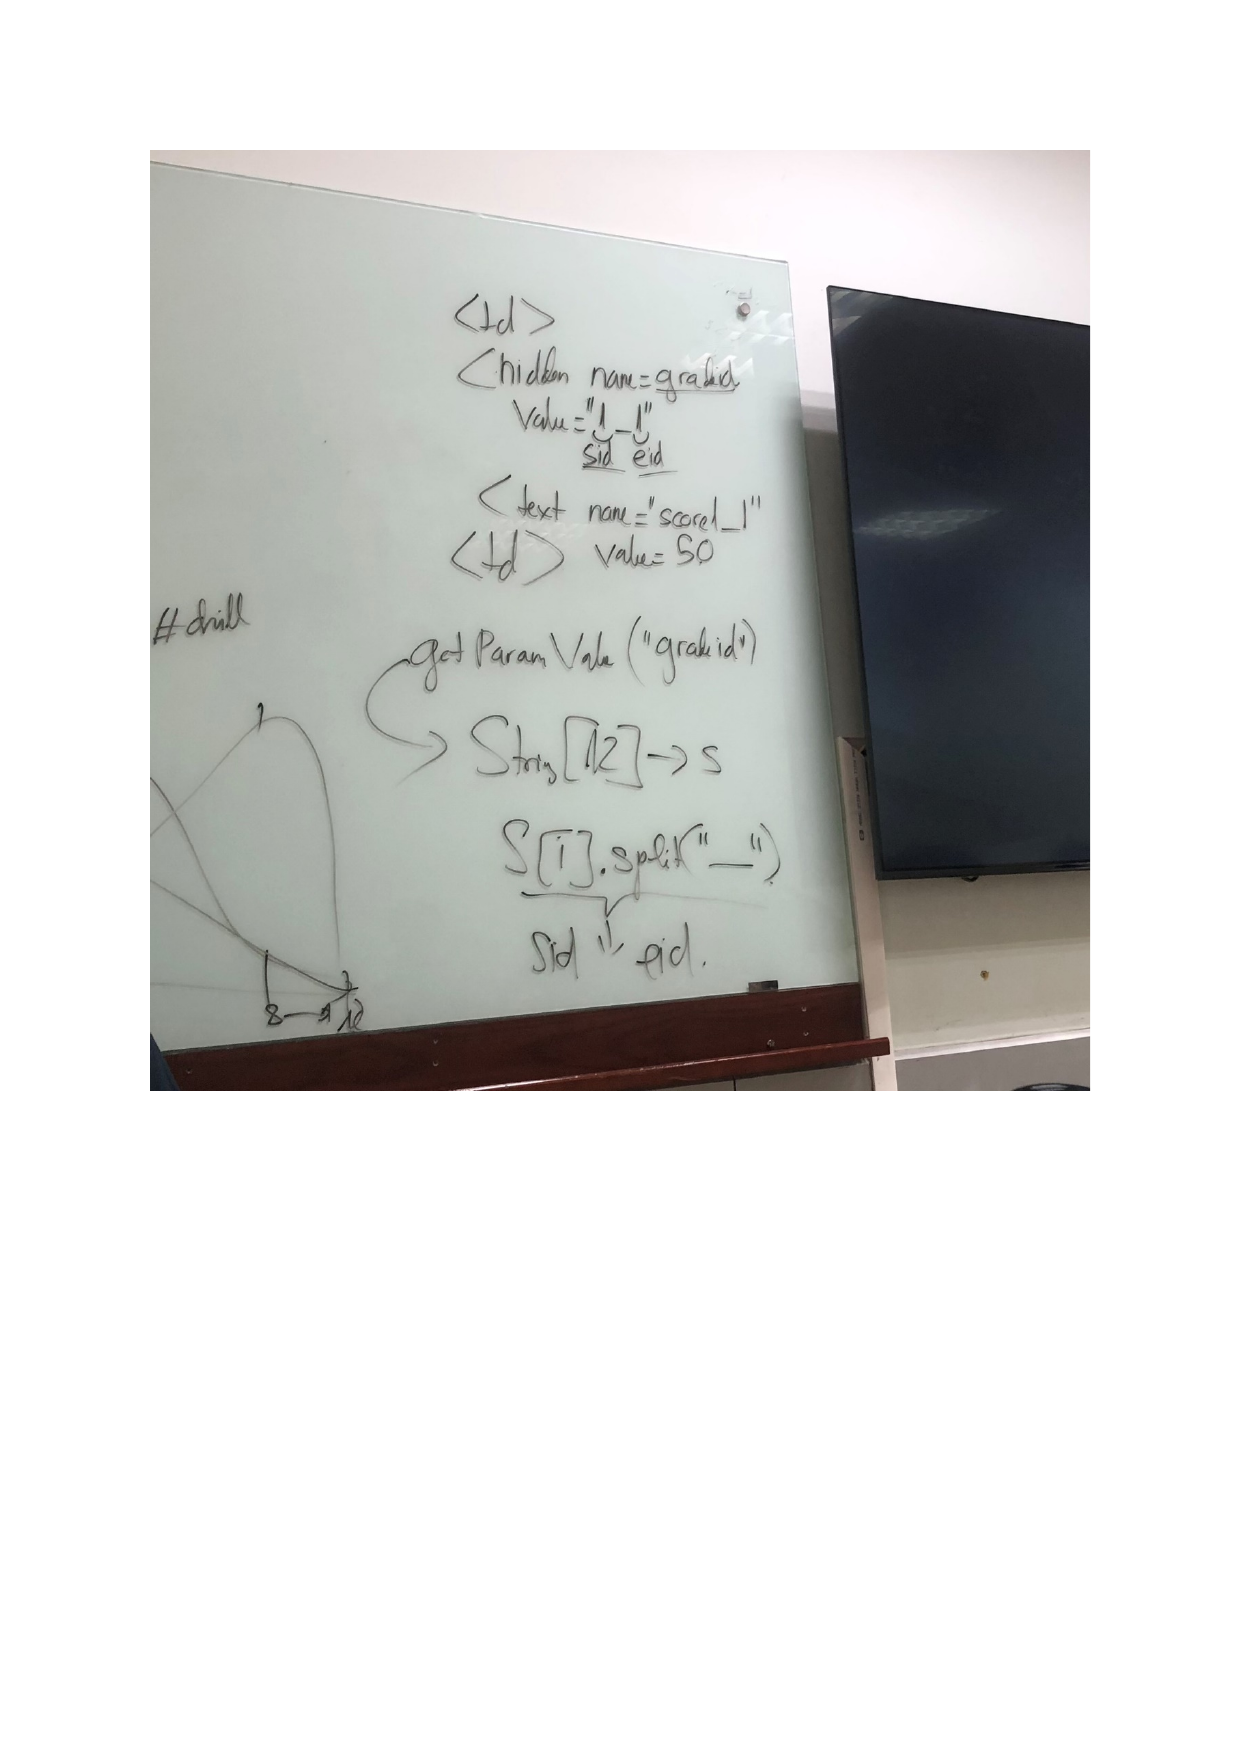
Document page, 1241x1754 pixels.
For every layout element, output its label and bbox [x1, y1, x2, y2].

picture [150, 150, 1091, 1091]
